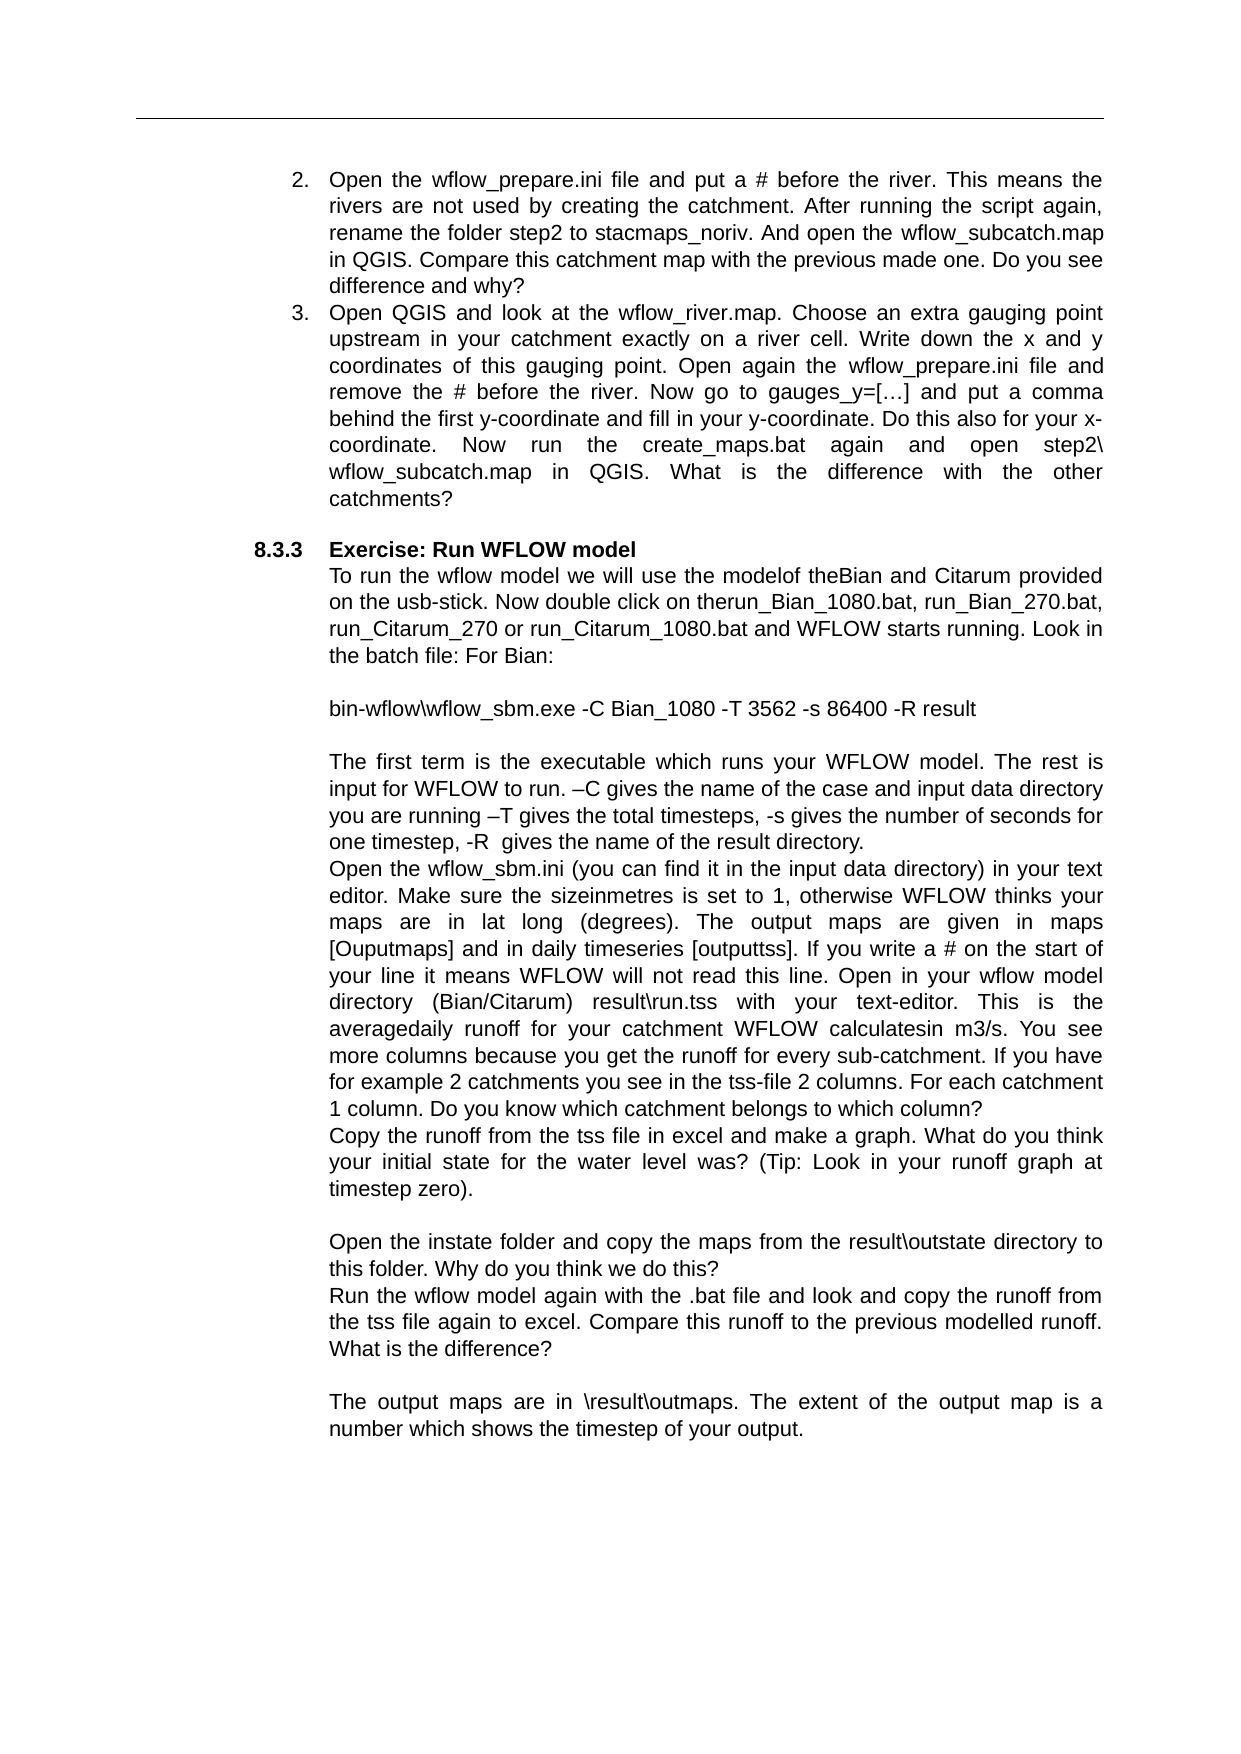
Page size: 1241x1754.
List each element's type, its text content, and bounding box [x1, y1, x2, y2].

text Run the wflow model again with the .bat file and look and copy the runoff from the tss file again to excel. Compare this runoff to the previous modelled runoff. What is the difference? [329, 1282, 1104, 1361]
text The output maps are in \result\outmaps. The extent of the output map is a number which shows the timestep of your output. [329, 1389, 1104, 1441]
text bin-wflow\wflow_sbm.exe -C Bian_1080 -T 3562 -s 86400 -R result [329, 696, 1104, 721]
text Copy the runoff from the tss file in excel and make a graph. What do you think your initial state for the water level was? (Tip: Look in your runoff graph at timestep zero). [329, 1122, 1104, 1201]
text To run the wflow model we will use the modelof theBian and Citarum provided on the usb-stick. Now double click on therun_Bian_1080.bat, run_Bian_270.bat, run_Citarum_270 or run_Citarum_1080.bat and WFLOW starts running. Look in the batch file: For Bian: [329, 562, 1104, 668]
subtitle Exercise: Run WFLOW model [254, 537, 1104, 562]
list Open QGIS and look at the wflow_river.map. Choose an extra gauging point upstream in your catchment exactly on a river cell. Write down the x and y coordinates of this gauging point. Open again the wflow_prepare.ini file and remove the # before the river. Now go to gauges_y=[…] and put a comma behind the first y-coordinate and fill in your y-coordinate. Do this also for your x-coordinate. Now run the create_maps.bat again and open step2\wflow_subcatch.map in QGIS. What is the difference with the other catchments? [291, 298, 1104, 511]
text Open the wflow_sbm.ini (you can find it in the input data directory) in your text editor. Make sure the sizeinmetres is set to 1, otherwise WFLOW thinks your maps are in lat long (degrees). The output maps are given in maps [Ouputmaps] and in daily timeseries [outputtss]. If you write a # on the start of your line it means WFLOW will not read this line. Open in your wflow model directory (Bian/Citarum) result\run.tss with your text-editor. This is the averagedaily runoff for your catchment WFLOW calculatesin m3/s. You see more columns because you get the runoff for every sub-catchment. If you have for example 2 catchments you see in the tss-file 2 columns. For each catchment 1 column. Do you know which catchment belongs to which column? [329, 856, 1104, 1121]
text The first term is the executable which runs your WFLOW model. The rest is input for WFLOW to run. –C gives the name of the case and input data directory you are running –T gives the total timesteps, -s gives the number of seconds for one timestep, -R gives the name of the result directory. [329, 749, 1104, 854]
list Open the wflow_prepare.ini file and put a # before the river. This means the rivers are not used by creating the catchment. After running the script again, rename the folder step2 to stacmaps_noriv. And open the wflow_subcatch.map in QGIS. Compare this catchment map with the previous made one. Do you see difference and why? [291, 165, 1104, 298]
text Open the instate folder and copy the maps from the result\outstate directory to this folder. Why do you think we do this? [329, 1229, 1104, 1281]
